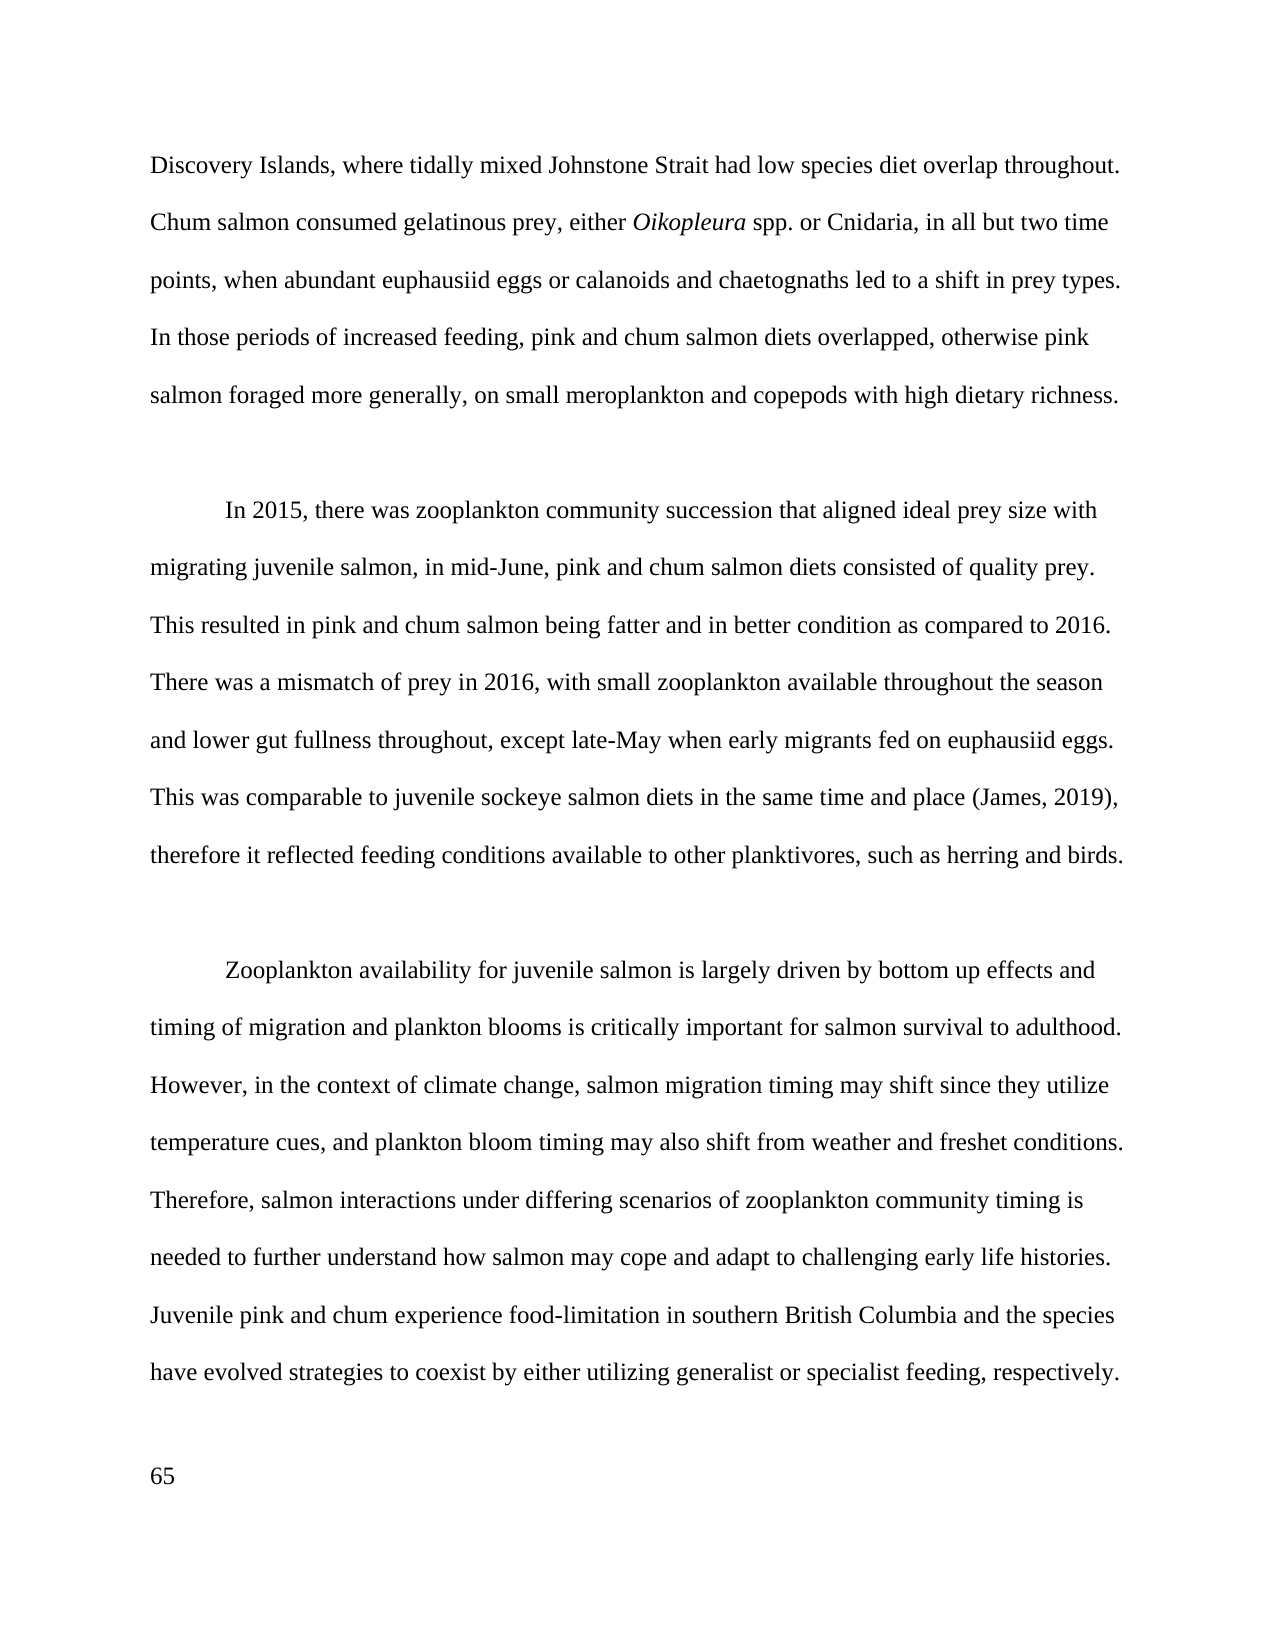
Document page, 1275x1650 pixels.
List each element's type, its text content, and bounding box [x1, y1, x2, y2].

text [150, 955, 1125, 1386]
text In 2015, there was zooplankton community succession that aligned ideal prey size with migrating juvenile salmon, in mid-June, pink and chum salmon diets consisted of quality prey. This resulted in pink and chum salmon being fatter and in better condition as compared to 2016. There was a mismatch of prey in 2016, with small zooplankton available throughout the season and lower gut fullness throughout, except late-May when early migrants fed on euphausiid eggs. This was comparable to juvenile sockeye salmon diets in the same time and place (James, 2019), therefore it reflected feeding conditions available to other planktivores, such as herring and birds. [150, 495, 1125, 869]
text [150, 150, 1125, 409]
